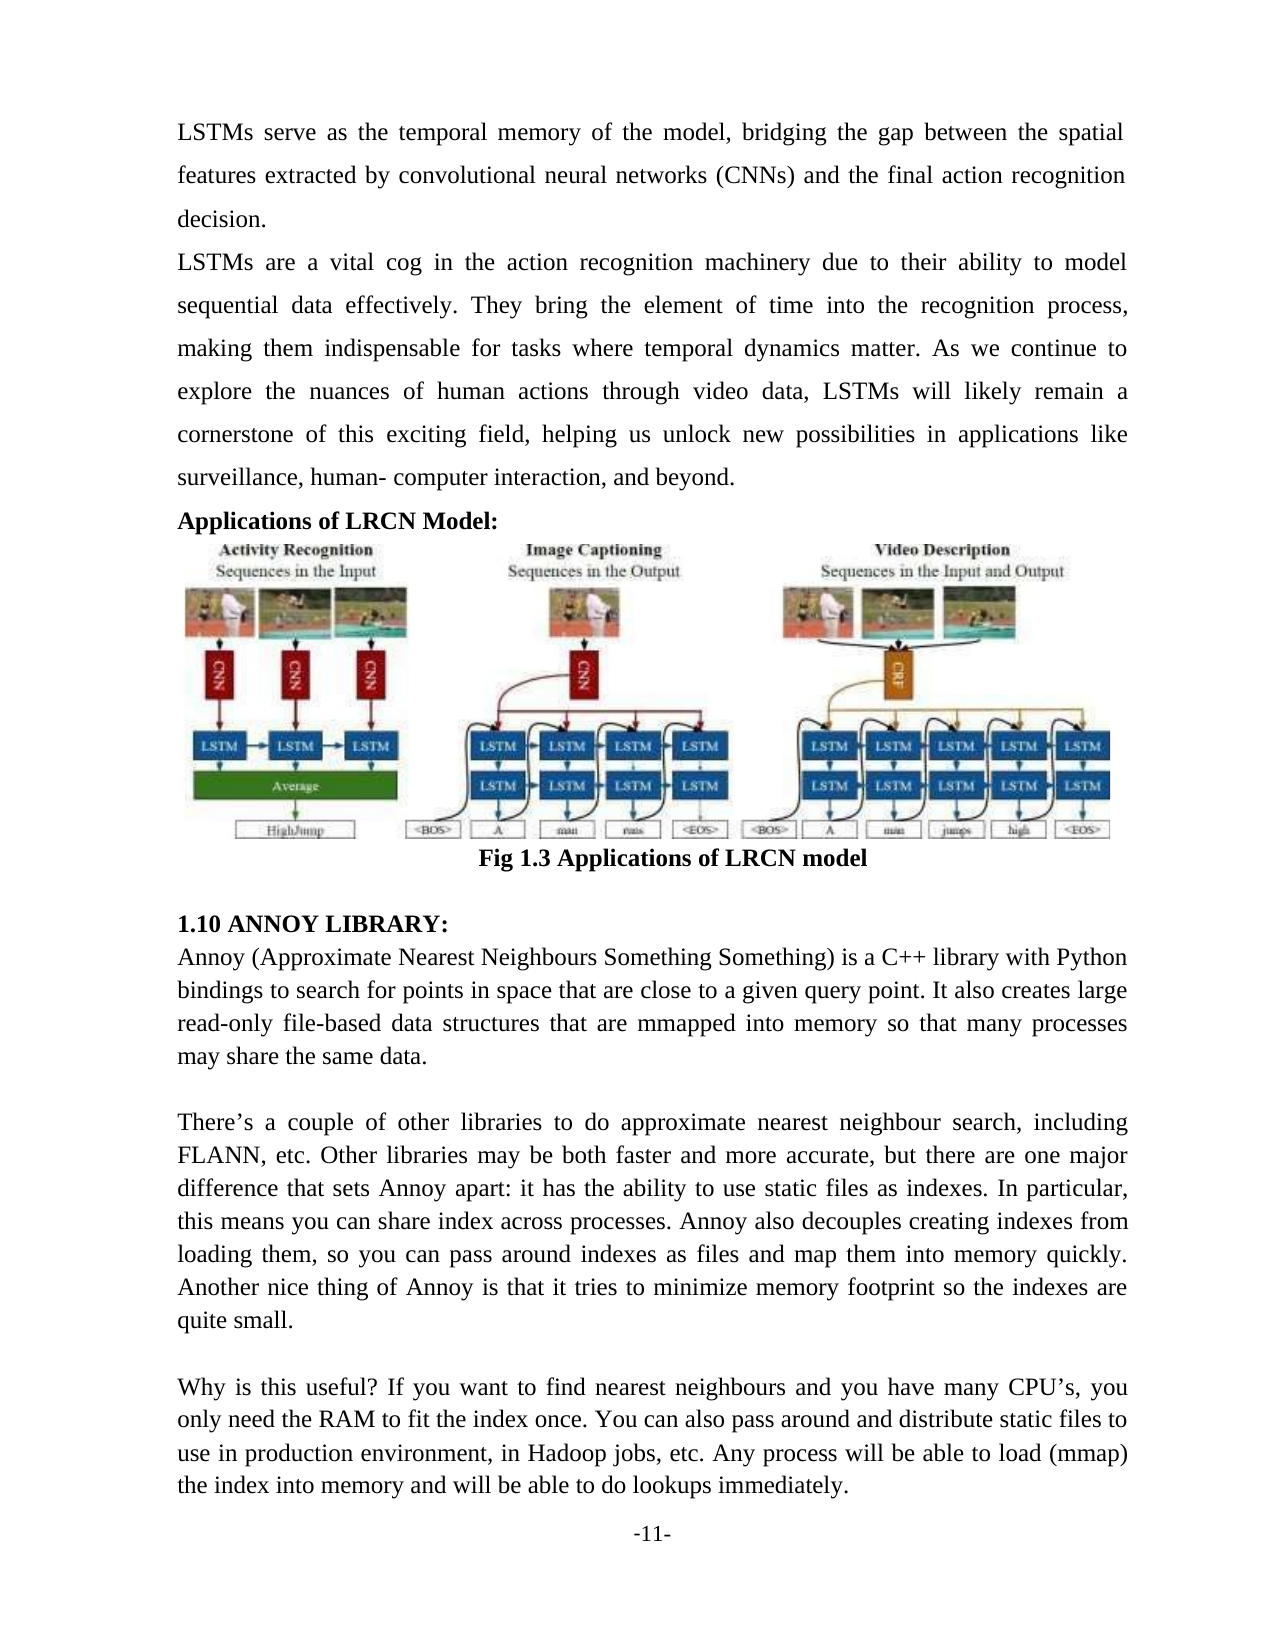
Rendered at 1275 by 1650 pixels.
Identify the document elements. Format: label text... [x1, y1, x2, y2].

subtitle ANNOY LIBRARY: [177, 909, 1198, 938]
text Why is this useful? If you want to find nearest neighbours and you have many CPU’s, you only need the RAM to fit the index once. You can also pass around and distribute static files to use in production environment, in Hadoop jobs, etc. Any process will be able to load (mmap) the index into memory and will be able to do lookups immediately. [177, 1372, 1129, 1499]
text There’s a couple of other libraries to do approximate nearest neighbour search, including FLANN, etc. Other libraries may be both faster and more accurate, but there are one major difference that sets Annoy apart: it has the ability to use static files as indexes. In particular, this means you can share index across processes. Annoy also decouples creating indexes from loading them, so you can pass around indexes as files and map them into memory quickly. Another nice thing of Annoy is that it tries to minimize memory footprint so the indexes are quite small. [177, 1107, 1129, 1334]
text Fig 1.3 Applications of LRCN model [478, 539, 1198, 872]
subtitle Applications of LRCN Model: [177, 506, 1198, 534]
picture [184, 544, 1111, 839]
text LSTMs serve as the temporal memory of the model, bridging the gap between the spatial features extracted by convolutional neural networks (CNNs) and the final action recognition decision. [177, 117, 1126, 232]
text Annoy (Approximate Nearest Neighbours Something Something) is a C++ library with Python bindings to search for points in space that are close to a given query point. It also creates large read-only file-based data structures that are mmapped into memory so that many processes may share the same data. [177, 942, 1128, 1070]
text LSTMs are a vital cog in the action recognition machinery due to their ability to model sequential data effectively. They bring the element of time into the recognition process, making them indispensable for tasks where temporal dynamics matter. As we continue to explore the nuances of human actions through video data, LSTMs will likely remain a cornerstone of this exciting field, helping us unlock new possibilities in applications like surveillance, human- computer interaction, and beyond. [177, 247, 1129, 491]
